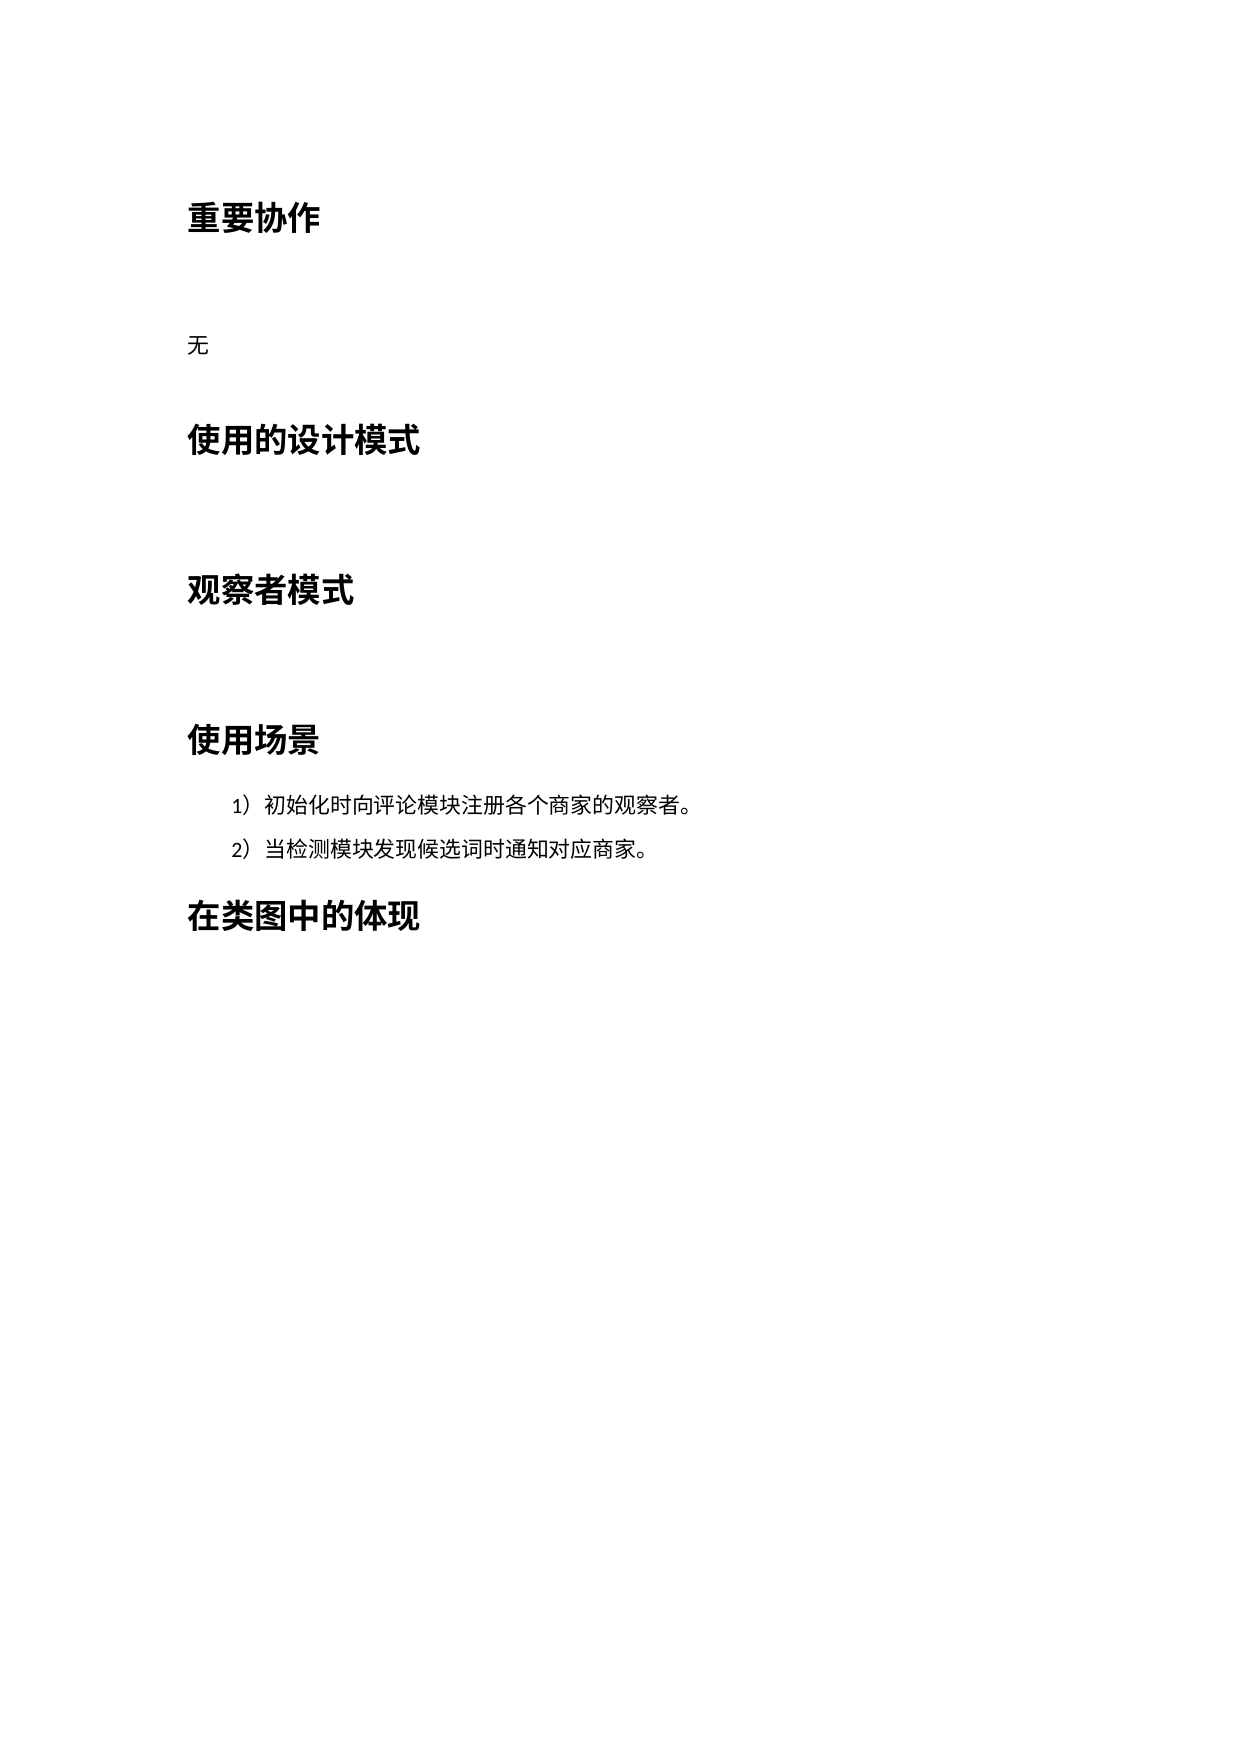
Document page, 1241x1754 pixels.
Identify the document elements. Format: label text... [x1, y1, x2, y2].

text 1）初始化时向评论模块注册各个商家的观察者。 [231, 782, 1053, 826]
subtitle 观察者模式 [187, 544, 1053, 632]
text 2）当检测模块发现候选词时通知对应商家。 [231, 826, 1053, 870]
text 使用场景 [187, 694, 1053, 782]
subtitle 使用的设计模式 [187, 393, 1053, 482]
subtitle 重要协作 [187, 172, 1053, 260]
text 在类图中的体现 [187, 870, 1053, 958]
text 无 [187, 322, 1053, 366]
